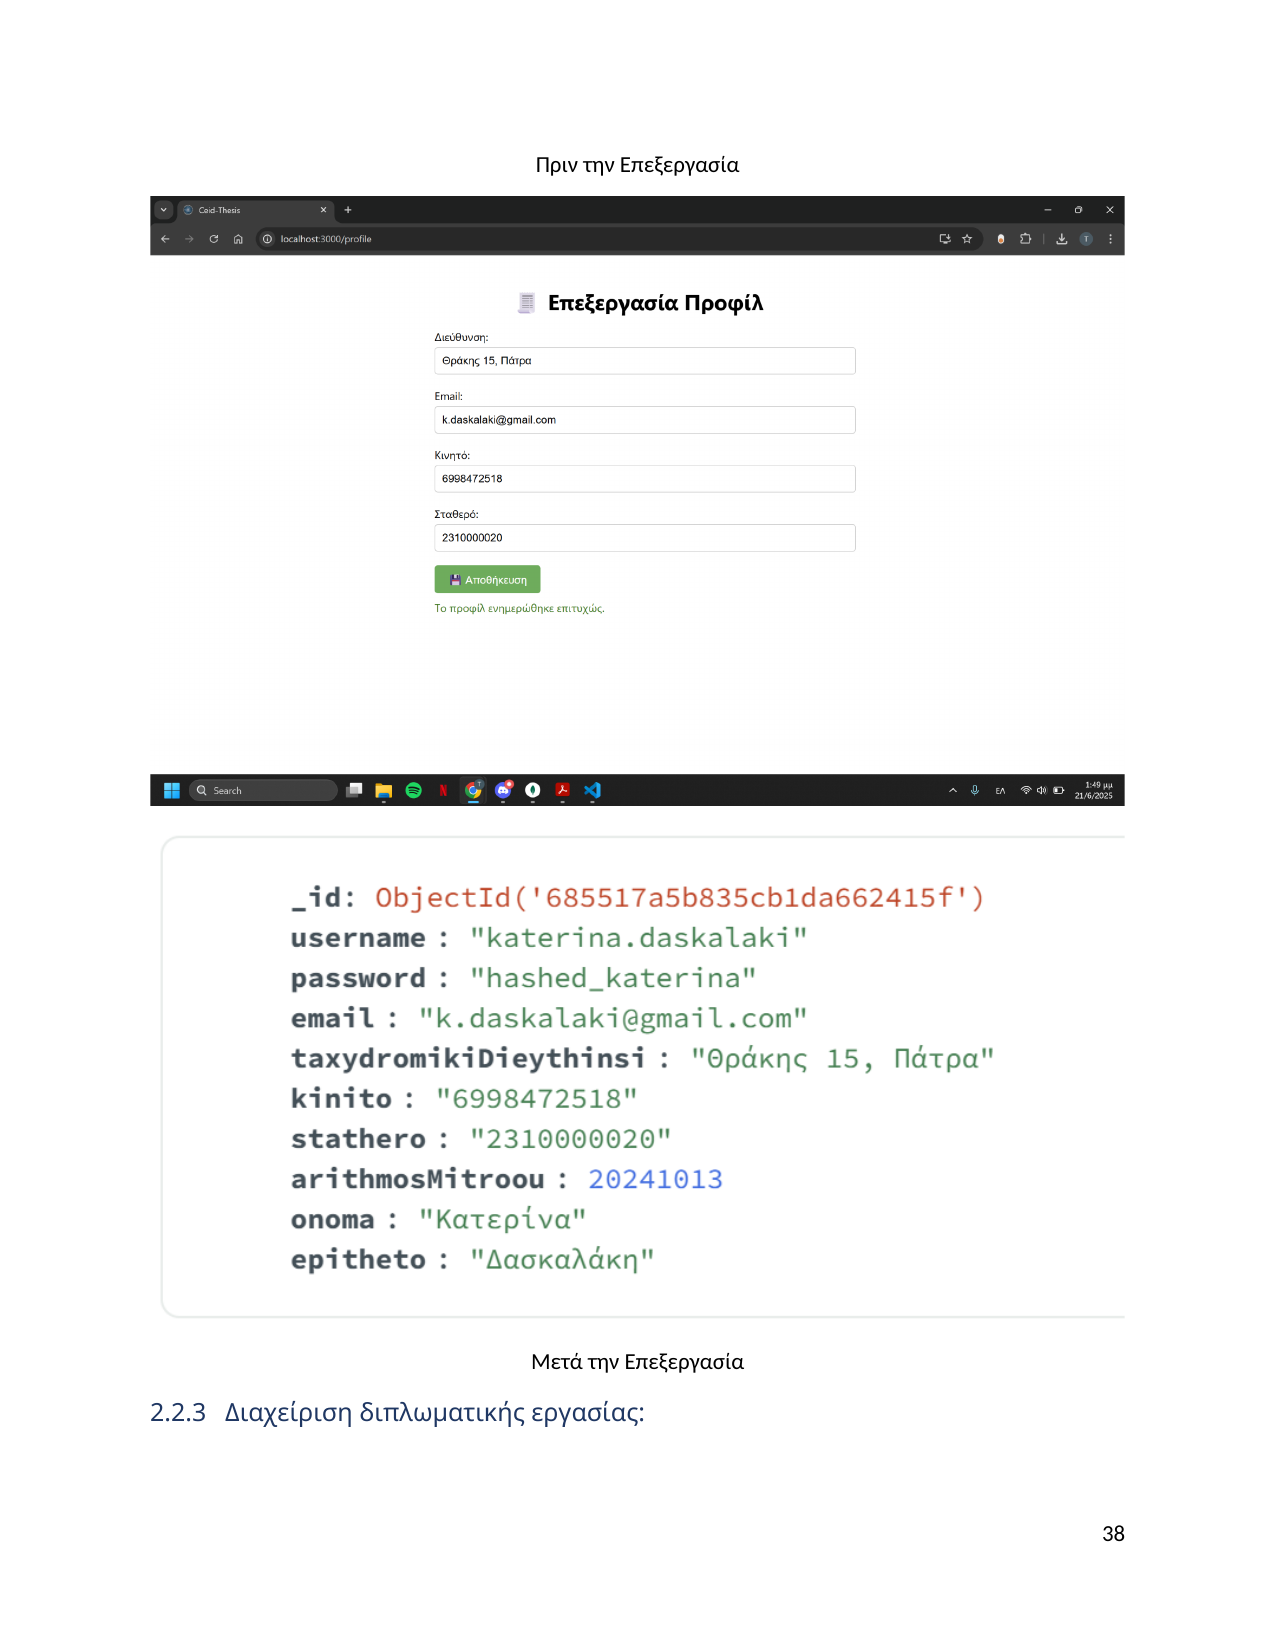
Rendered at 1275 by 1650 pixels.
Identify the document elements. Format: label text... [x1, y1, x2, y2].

picture [150, 824, 1125, 1329]
text Μετά την Επεξεργασία [150, 1347, 1125, 1375]
picture [150, 196, 1125, 806]
text Πριν την Επεξεργασία [150, 150, 1125, 178]
subtitle Διαχείριση διπλωματικής εργασίας: [150, 1394, 1125, 1428]
